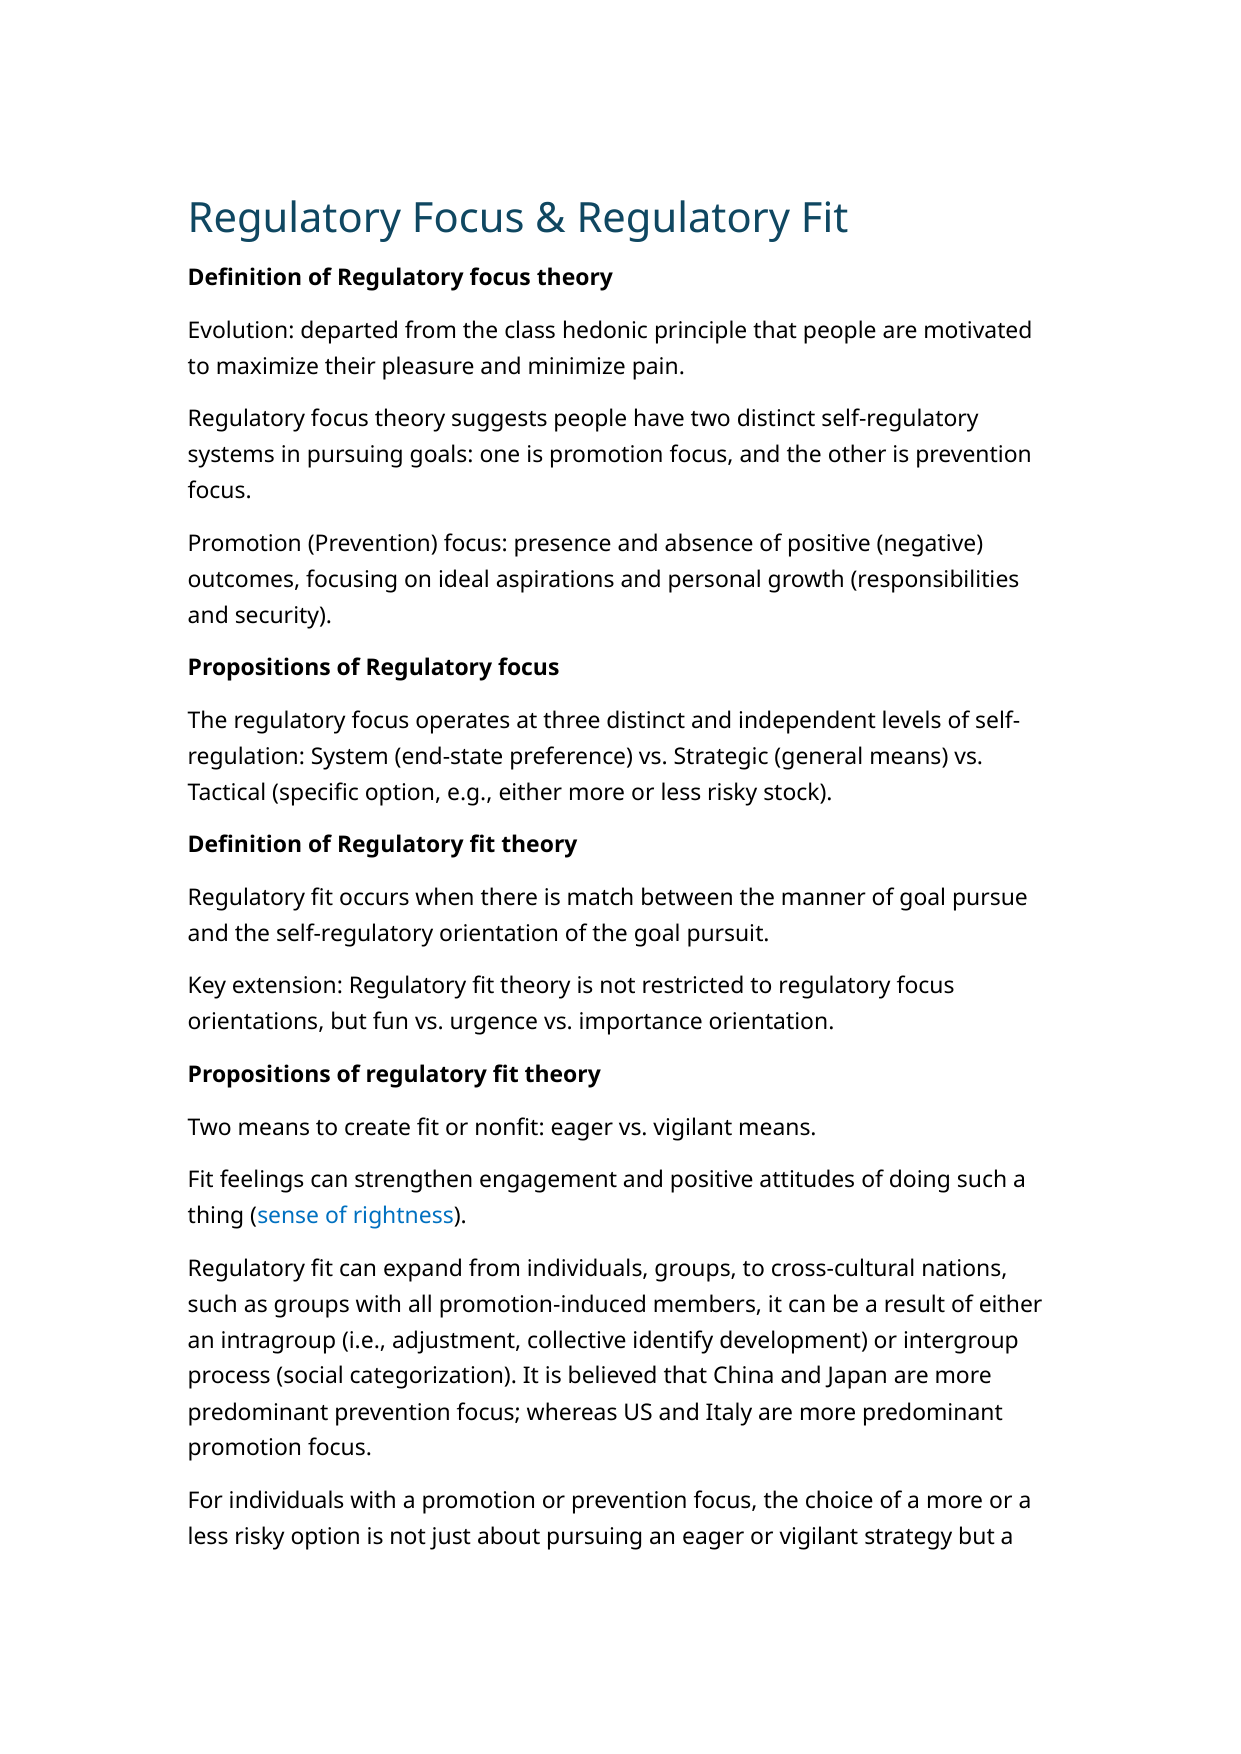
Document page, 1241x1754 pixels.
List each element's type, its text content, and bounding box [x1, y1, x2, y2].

text Propositions of Regulatory focus [187, 651, 1053, 682]
subtitle Regulatory Focus & Regulatory Fit [187, 187, 1053, 244]
text Regulatory focus theory suggests people have two distinct self-regulatory systems in pursuing goals: one is promotion focus, and the other is prevention focus. [187, 402, 1053, 505]
text Regulatory fit can expand from individuals, groups, to cross-cultural nations, such as groups with all promotion-induced members, it can be a result of either an intragroup (i.e., adjustment, collective identify development) or intergroup process (social categorization). It is believed that China and Japan are more predominant prevention focus; whereas US and Italy are more predominant promotion focus. [187, 1252, 1053, 1463]
text Key extension: Regulatory fit theory is not restricted to regulatory focus orientations, but fun vs. urgence vs. importance orientation. [187, 969, 1053, 1037]
text Definition of Regulatory focus theory [187, 261, 1053, 292]
text Fit feelings can strengthen engagement and positive attitudes of doing such a thing (sense of rightness). [187, 1163, 1053, 1230]
text Two means to create fit or nonfit: eager vs. vigilant means. [187, 1111, 1053, 1142]
text Promotion (Prevention) focus: presence and absence of positive (negative) outcomes, focusing on ideal aspirations and personal growth (responsibilities and security). [187, 527, 1053, 630]
text Propositions of regulatory fit theory [187, 1058, 1053, 1089]
text Definition of Regulatory fit theory [187, 828, 1053, 859]
text The regulatory focus operates at three distinct and independent levels of self-regulation: System (end-state preference) vs. Strategic (general means) vs. Tactical (specific option, e.g., either more or less risky stock). [187, 704, 1053, 807]
text Regulatory fit occurs when there is match between the manner of goal pursue and the self-regulatory orientation of the goal pursuit. [187, 881, 1053, 948]
text Evolution: departed from the class hedonic principle that people are motivated to maximize their pleasure and minimize pain. [187, 314, 1053, 381]
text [187, 1484, 1053, 1551]
